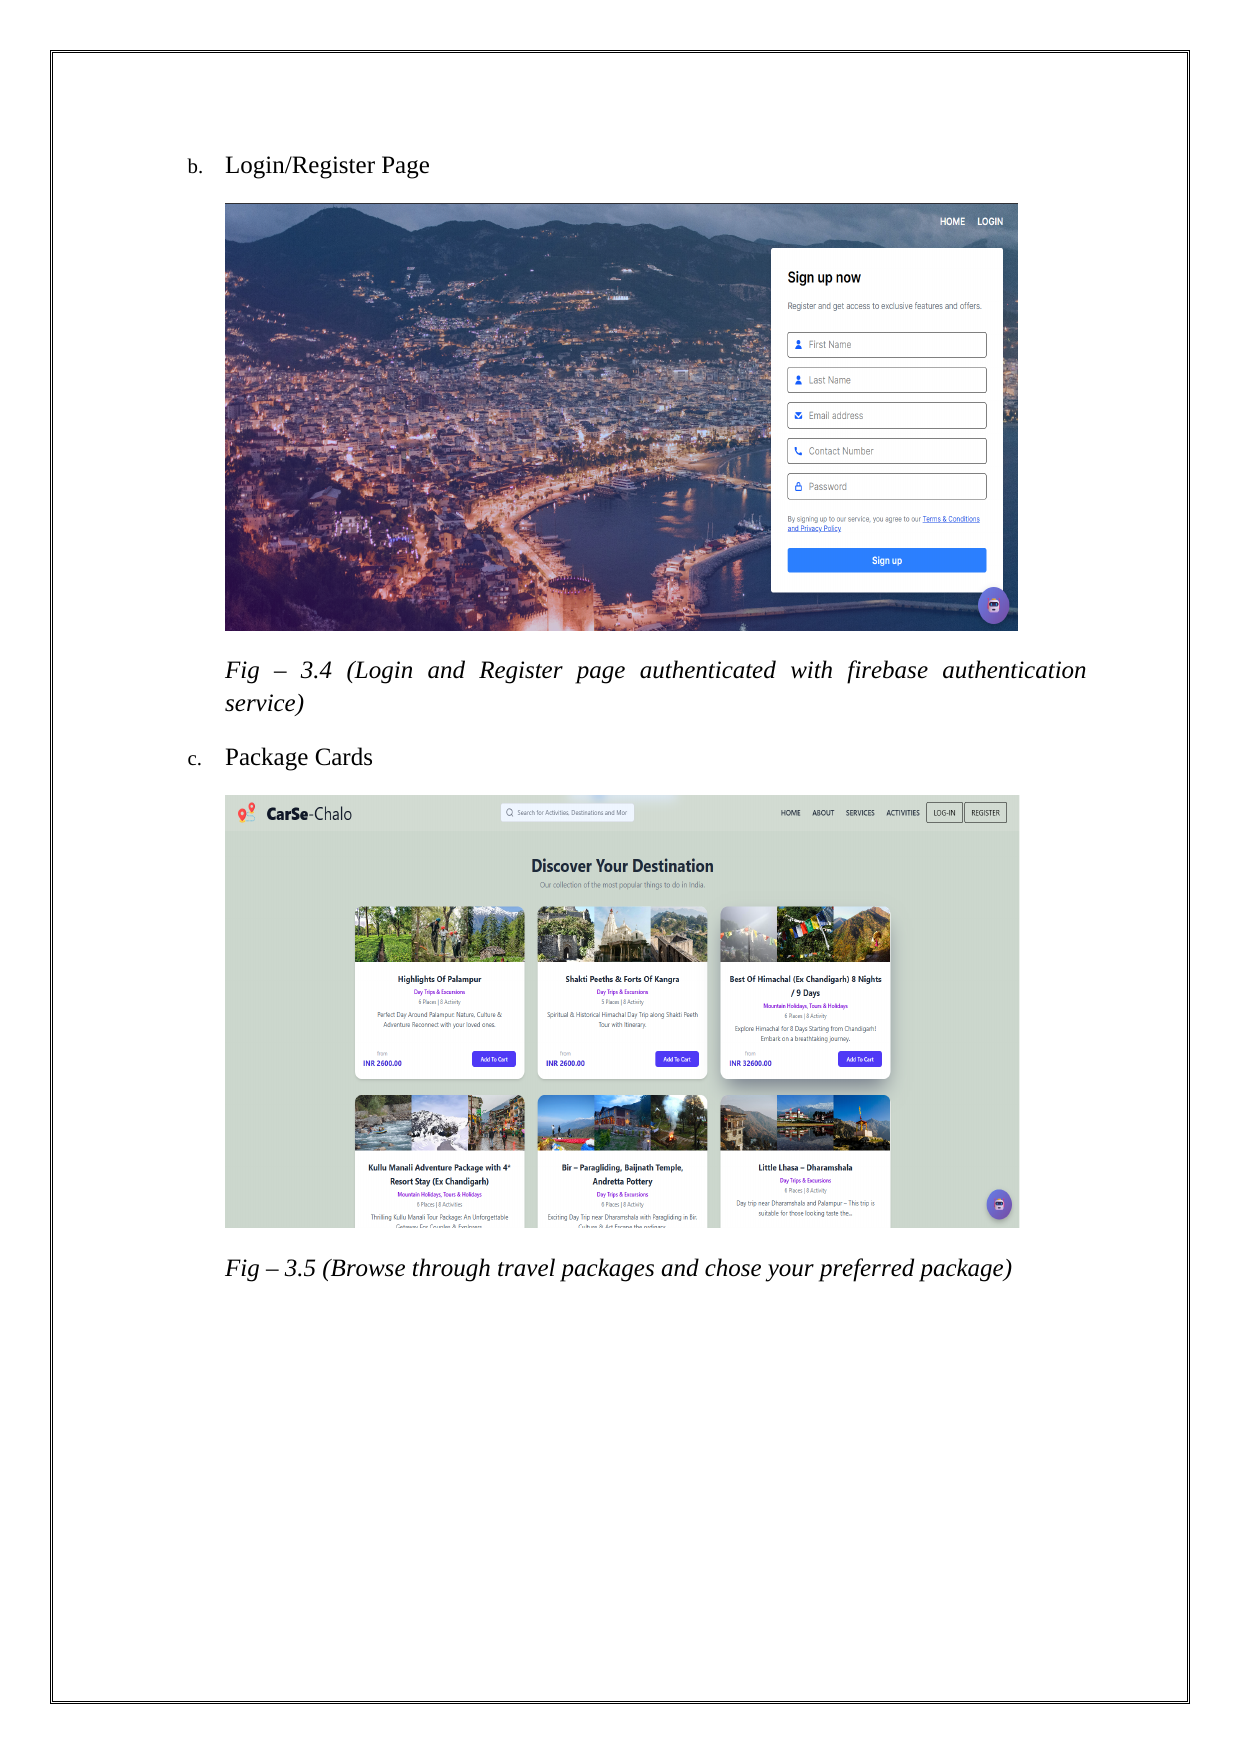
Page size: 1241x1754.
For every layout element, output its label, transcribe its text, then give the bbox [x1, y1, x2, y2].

picture [225, 203, 1018, 631]
list Login/Register Page [187, 150, 1090, 179]
text Fig – 3.5 (Browse through travel packages and chose your preferred package) [225, 1253, 1090, 1282]
picture [225, 795, 1020, 1228]
text Fig – 3.4 (Login and Register page authenticated with firebase authentication service) [225, 655, 1090, 717]
list Package Cards [187, 742, 1090, 771]
